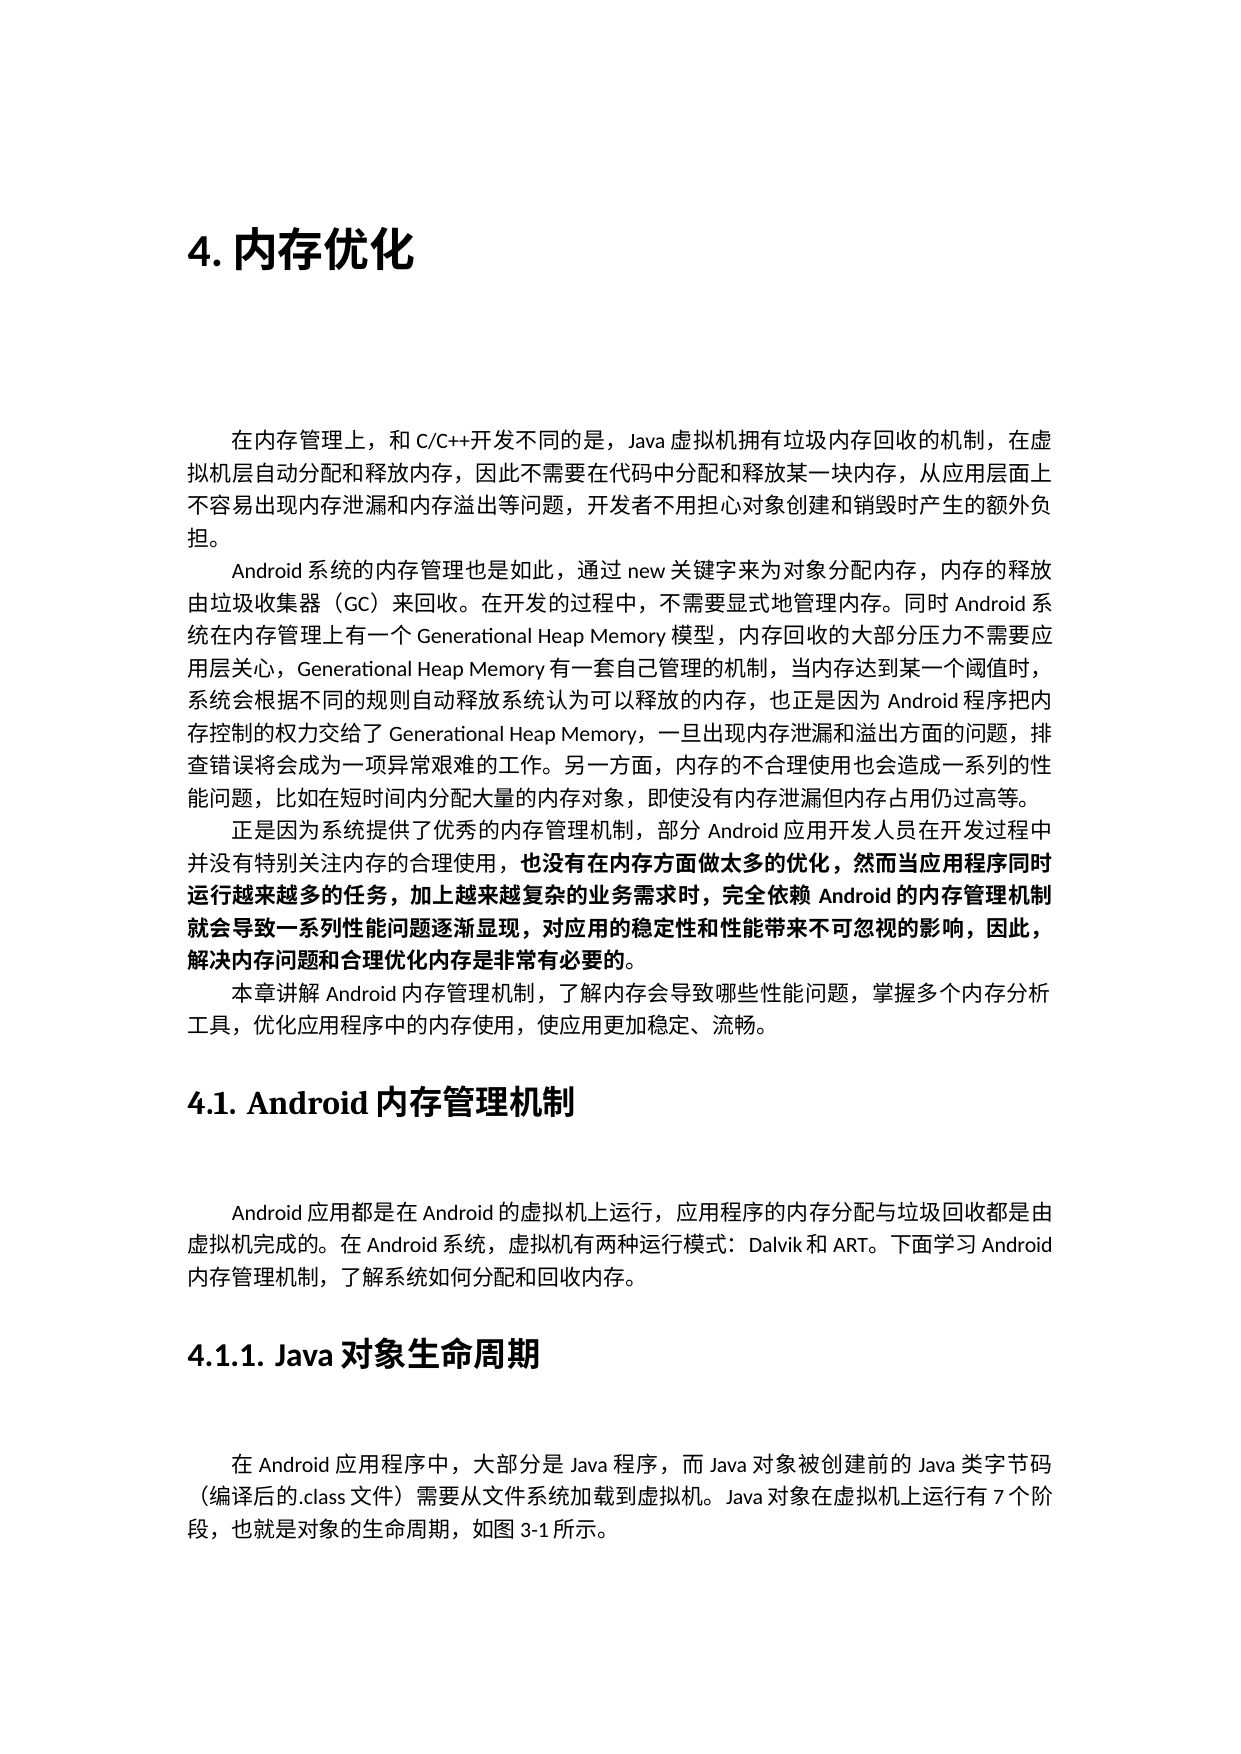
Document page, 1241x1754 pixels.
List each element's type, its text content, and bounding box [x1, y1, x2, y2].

subtitle Android内存管理机制 [187, 1067, 1053, 1132]
subtitle Java对象生命周期 [187, 1319, 1053, 1384]
subtitle 内存优化 [187, 197, 1053, 295]
text 在内存管理上，和C/C++开发不同的是，Java虚拟机拥有垃圾内存回收的机制，在虚拟机层自动分配和释放内存，因此不需要在代码中分配和释放某一块内存，从应用层面上不容易出现内存泄漏和内存溢出等问题，开发者不用担心对象创建和销毁时产生的额外负担。 [187, 423, 1053, 553]
text 正是因为系统提供了优秀的内存管理机制，部分Android应用开发人员在开发过程中并没有特别关注内存的合理使用，也没有在内存方面做太多的优化，然而当应用程序同时运行越来越多的任务，加上越来越复杂的业务需求时，完全依赖Android的内存管理机制就会导致一系列性能问题逐渐显现，对应用的稳定性和性能带来不可忽视的影响，因此，解决内存问题和合理优化内存是非常有必要的。 [187, 813, 1053, 975]
text 本章讲解Android内存管理机制，了解内存会导致哪些性能问题，掌握多个内存分析工具，优化应用程序中的内存使用，使应用更加稳定、流畅。 [187, 975, 1053, 1040]
text 在Android应用程序中，大部分是Java程序，而Java对象被创建前的Java类字节码（编译后的.class文件）需要从文件系统加载到虚拟机。Java对象在虚拟机上运行有7个阶段，也就是对象的生命周期，如图3-1所示。 [187, 1446, 1053, 1544]
text Android应用都是在Android的虚拟机上运行，应用程序的内存分配与垃圾回收都是由虚拟机完成的。在Android系统，虚拟机有两种运行模式：Dalvik和ART。下面学习Android内存管理机制，了解系统如何分配和回收内存。 [187, 1194, 1053, 1292]
text Android系统的内存管理也是如此，通过new关键字来为对象分配内存，内存的释放由垃圾收集器（GC）来回收。在开发的过程中，不需要显式地管理内存。同时Android系统在内存管理上有一个Generational Heap Memory模型，内存回收的大部分压力不需要应用层关心，Generational Heap Memory有一套自己管理的机制，当内存达到某一个阈值时，系统会根据不同的规则自动释放系统认为可以释放的内存，也正是因为Android程序把内存控制的权力交给了Generational Heap Memory，一旦出现内存泄漏和溢出方面的问题，排查错误将会成为一项异常艰难的工作。另一方面，内存的不合理使用也会造成一系列的性能问题，比如在短时间内分配大量的内存对象，即使没有内存泄漏但内存占用仍过高等。 [187, 553, 1053, 813]
